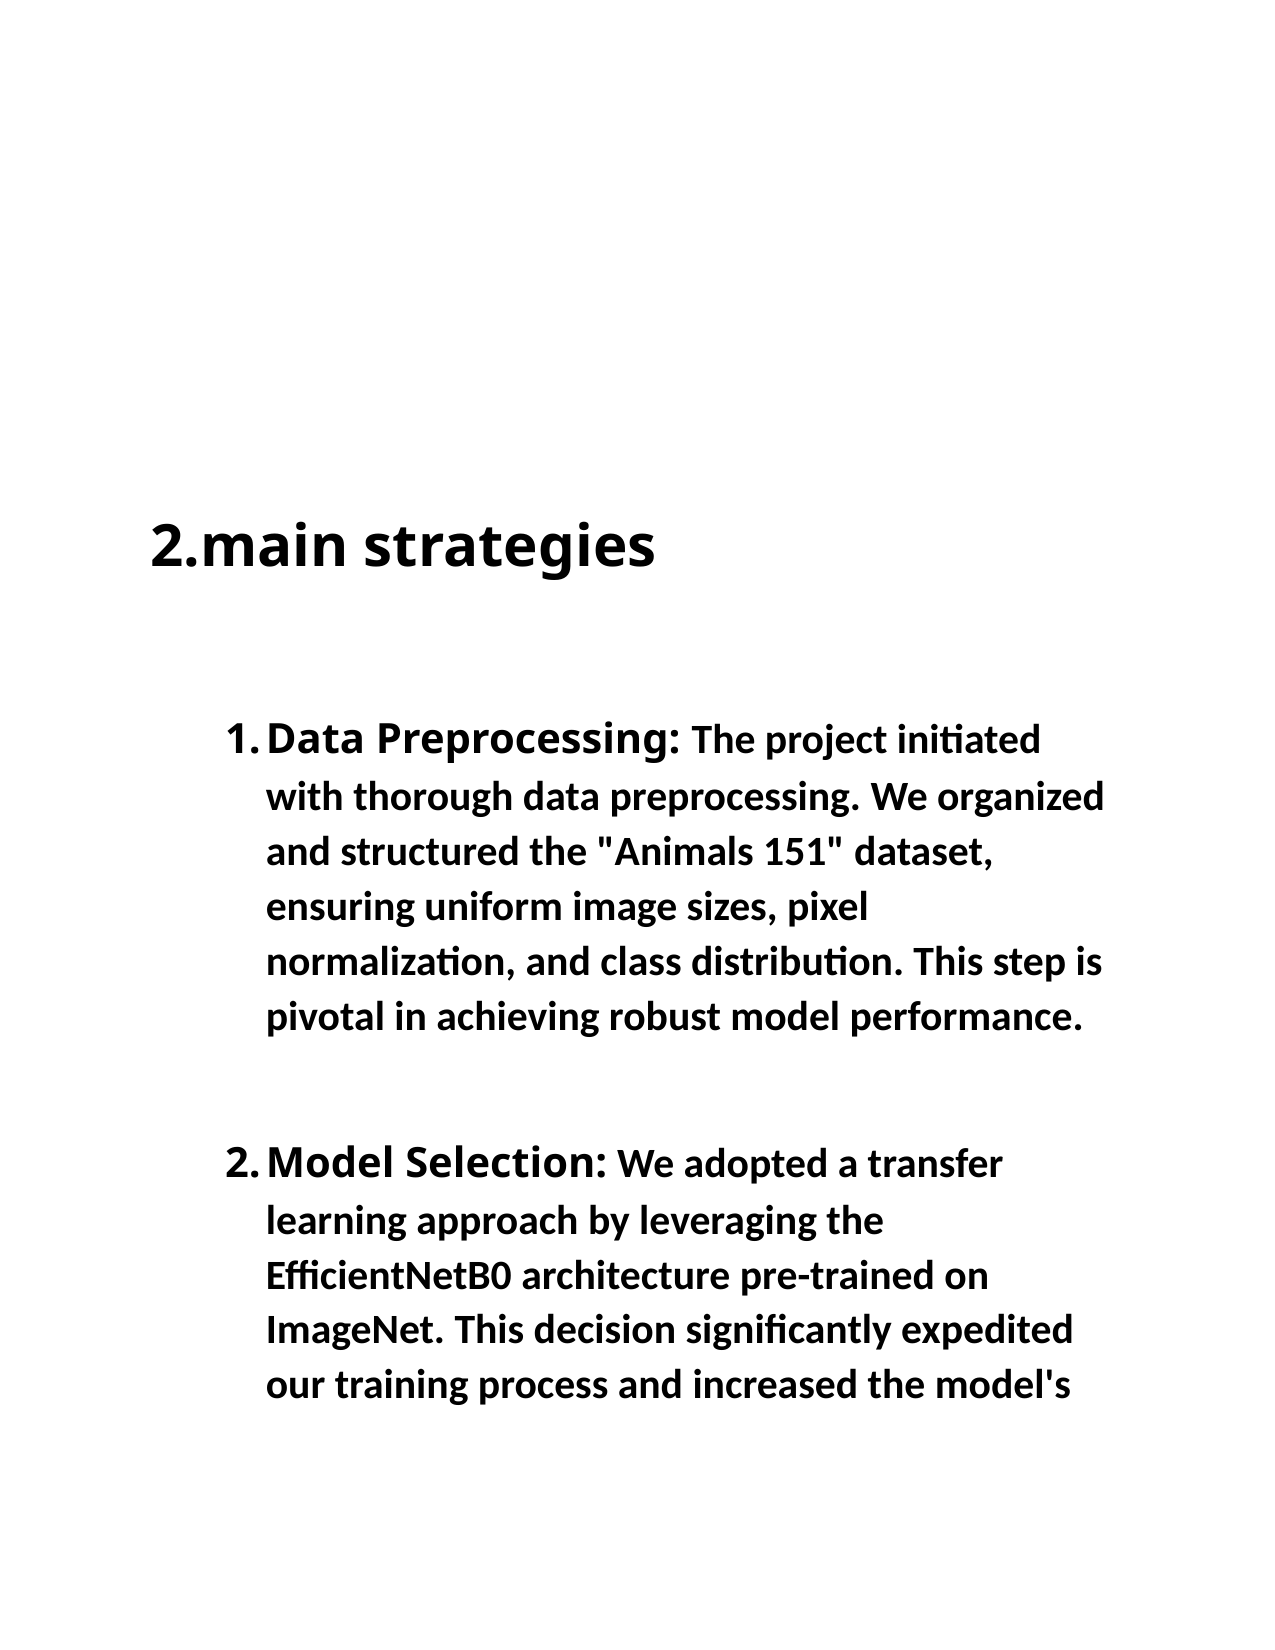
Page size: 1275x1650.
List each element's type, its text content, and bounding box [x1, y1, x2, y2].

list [225, 1133, 1125, 1409]
text 2.main strategies [150, 504, 1125, 584]
list Data Preprocessing: The project initiated with thorough data preprocessing. We organized and structured the "Animals 151" dataset, ensuring uniform image sizes, pixel normalization, and class distribution. This step is pivotal in achieving robust model performance. [225, 709, 1125, 1041]
